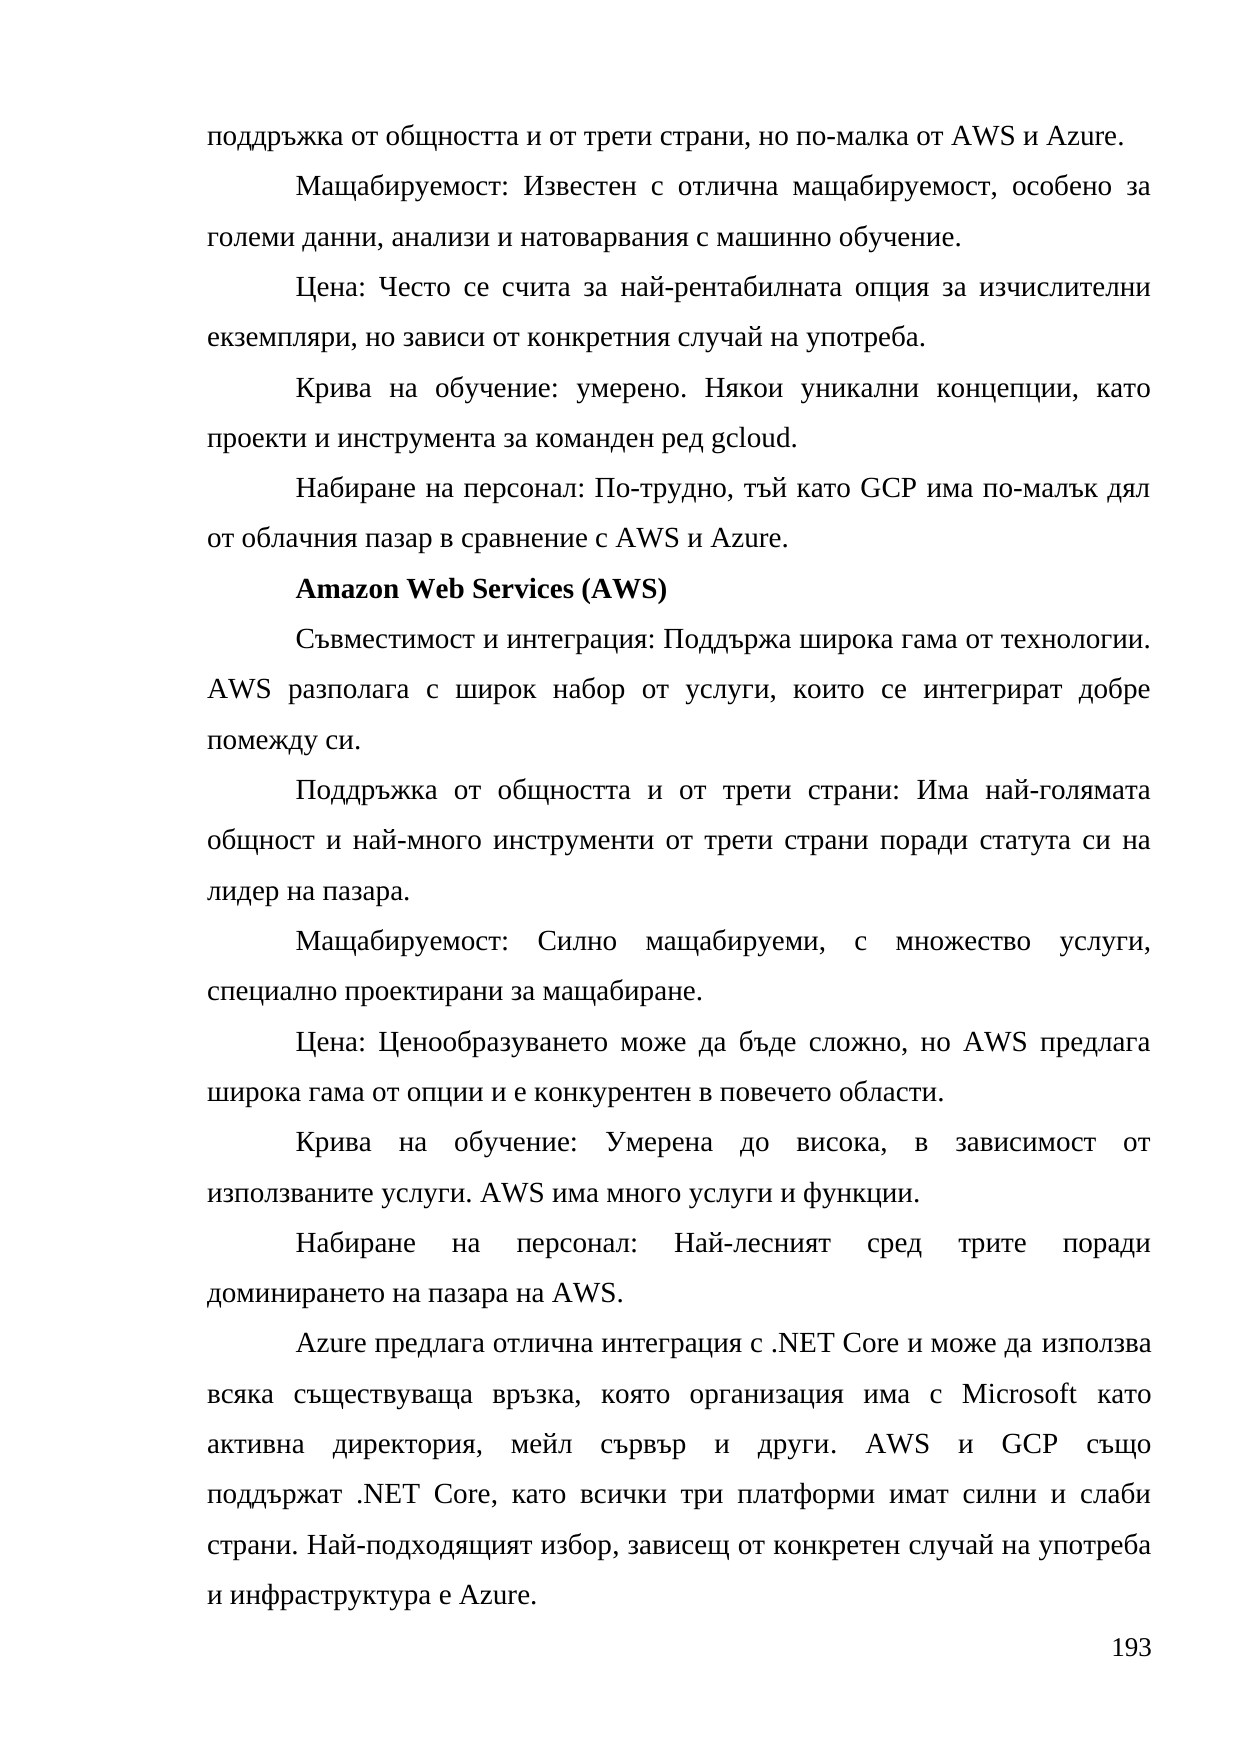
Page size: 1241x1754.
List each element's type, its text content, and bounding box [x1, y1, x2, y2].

text Набиране на персонал: Най-лесният сред трите поради доминирането на пазара на AWS. [207, 1225, 1152, 1309]
text Azure предлага отлична интеграция с .NET Core и може да използва всяка съществуваща връзка, която организация има с Microsoft като активна директория, мейл сървър и други. AWS и GCP също поддържат .NET Core, като всички три платформи имат силни и слаби страни. Най-подходящият избор, зависещ от конкретен случай на употреба и инфраструктура е Azure. [207, 1326, 1152, 1611]
text Крива на обучение: Умерена до висока, в зависимост от използваните услуги. AWS има много услуги и функции. [207, 1124, 1152, 1208]
text Крива на обучение: умерено. Някои уникални концепции, като проекти и инструмента за команден ред gcloud. [207, 370, 1152, 453]
text Мащабируемост: Силно мащабируеми, с множество услуги, специално проектирани за мащабиране. [207, 923, 1152, 1007]
text Поддръжка от общността и от трети страни: Има най-голямата общност и най-много инструменти от трети страни поради статута си на лидер на пазара. [207, 772, 1152, 906]
text Цена: Ценообразуването може да бъде сложно, но AWS предлага широка гама от опции и е конкурентен в повечето области. [207, 1024, 1152, 1108]
text Мащабируемост: Известен с отлична мащабируемост, особено за големи данни, анализи и натоварвания с машинно обучение. [207, 168, 1152, 252]
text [207, 118, 1152, 152]
text Amazon Web Services (AWS) [207, 571, 1152, 604]
text Набиране на персонал: По-трудно, тъй като GCP има по-малък дял от облачния пазар в сравнение с AWS и Azure. [207, 470, 1152, 554]
text Съвместимост и интеграция: Поддържа широка гама от технологии. AWS разполага с широк набор от услуги, които се интегрират добре помежду си. [207, 621, 1152, 755]
text Цена: Често се счита за най-рентабилната опция за изчислителни екземпляри, но зависи от конкретния случай на употреба. [207, 269, 1152, 353]
